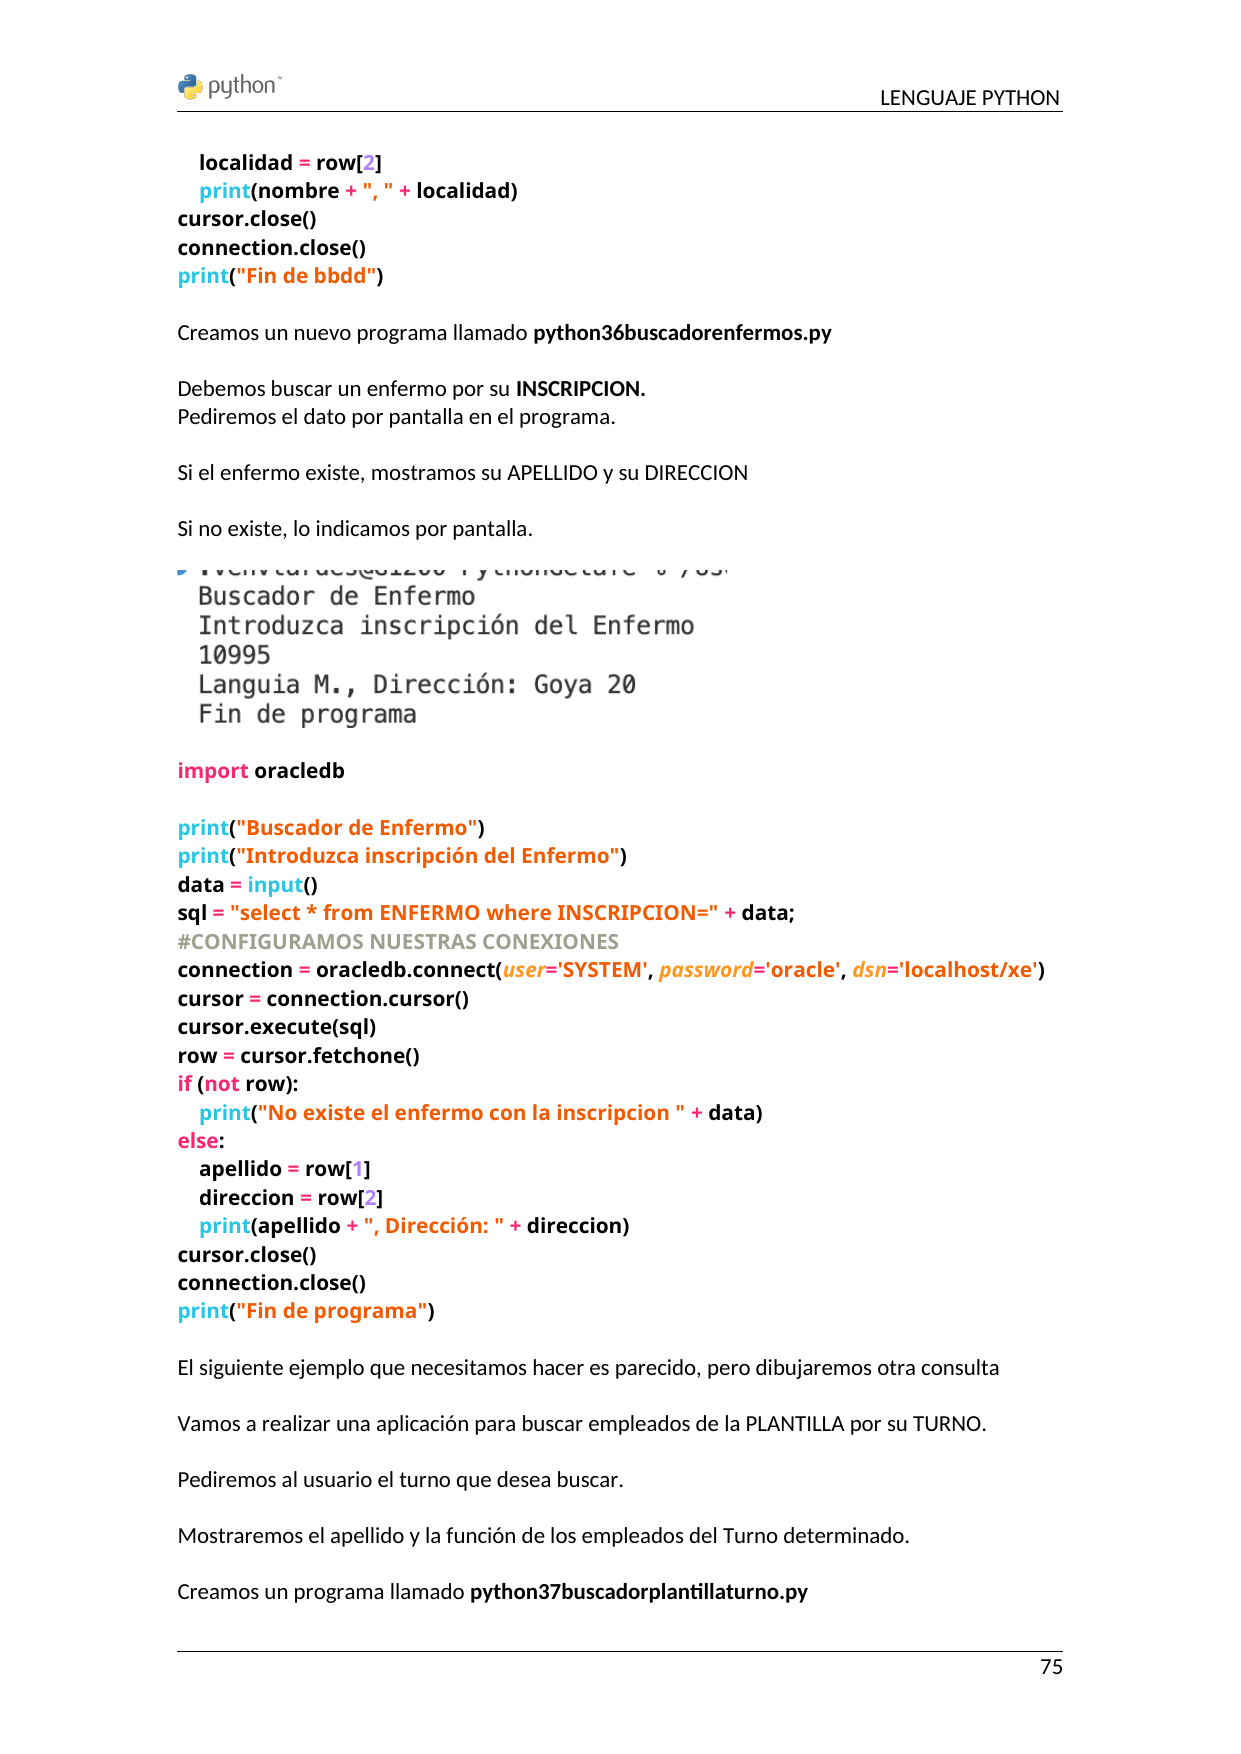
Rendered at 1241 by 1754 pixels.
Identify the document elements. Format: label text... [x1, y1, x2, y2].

text apellido = row[1] [177, 1154, 1063, 1183]
text print(apellido + ", Dirección: " + direccion) [177, 1211, 1063, 1240]
text localidad = row[2] [177, 148, 1063, 176]
text cursor.close() [177, 1240, 1063, 1268]
text Mostraremos el apellido y la función de los empleados del Turno determinado. [177, 1521, 1063, 1549]
text Pediremos al usuario el turno que desea buscar. [177, 1465, 1063, 1493]
text import oracledb [177, 756, 1063, 785]
text if (not row): [177, 1069, 1063, 1098]
picture [177, 570, 728, 729]
text print("No existe el enfermo con la inscripcion " + data) [177, 1098, 1063, 1126]
text Pediremos el dato por pantalla en el programa. [177, 402, 1063, 430]
text El siguiente ejemplo que necesitamos hacer es parecido, pero dibujaremos otra consulta [177, 1353, 1063, 1381]
text connection = oracledb.connect(user='SYSTEM', password='oracle', dsn='localhost/xe') [177, 955, 1063, 984]
picture [177, 73, 283, 105]
text cursor.close() [177, 204, 1063, 233]
text print("Fin de programa") [177, 1297, 1063, 1325]
text Si no existe, lo indicamos por pantalla. [177, 514, 1063, 542]
text cursor.execute(sql) [177, 1012, 1063, 1041]
text #CONFIGURAMOS NUESTRAS CONEXIONES [177, 927, 1063, 955]
text print(nombre + ", " + localidad) [177, 176, 1063, 204]
text Si el enfermo existe, mostramos su APELLIDO y su DIRECCION [177, 458, 1063, 486]
text Creamos un programa llamado python37buscadorplantillaturno.py [177, 1577, 1063, 1605]
text print("Introduzca inscripción del Enfermo") [177, 842, 1063, 870]
text print("Fin de bbdd") [177, 261, 1063, 290]
text row = cursor.fetchone() [177, 1041, 1063, 1069]
text sql = "select * from ENFERMO where INSCRIPCION=" + data; [177, 898, 1063, 927]
text print("Buscador de Enfermo") [177, 813, 1063, 842]
text connection.close() [177, 233, 1063, 261]
text Vamos a realizar una aplicación para buscar empleados de la PLANTILLA por su TURNO. [177, 1409, 1063, 1437]
text Creamos un nuevo programa llamado python36buscadorenfermos.py [177, 318, 1063, 346]
text direccion = row[2] [177, 1183, 1063, 1211]
text Debemos buscar un enfermo por su INSCRIPCION. [177, 374, 1063, 402]
text connection.close() [177, 1268, 1063, 1297]
text else: [177, 1126, 1063, 1154]
text cursor = connection.cursor() [177, 984, 1063, 1012]
text data = input() [177, 870, 1063, 898]
